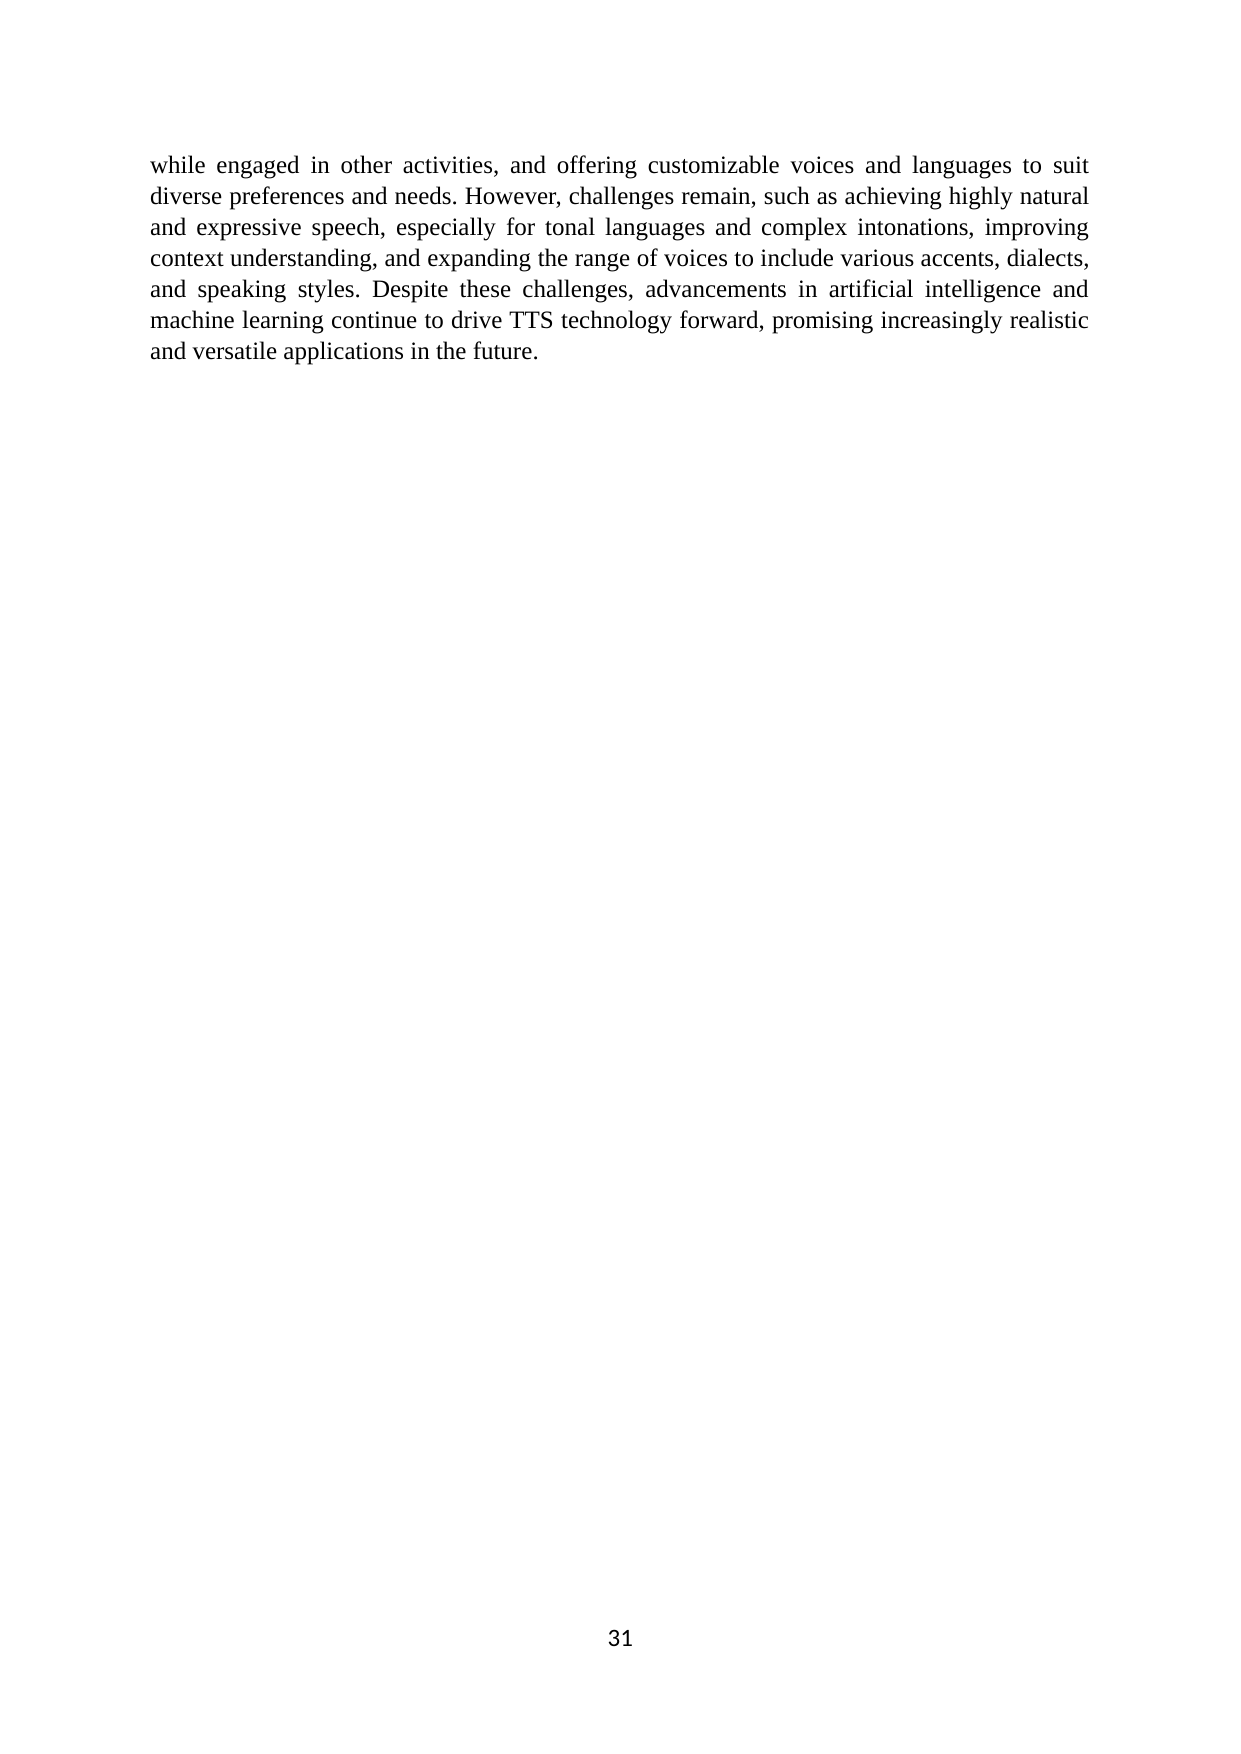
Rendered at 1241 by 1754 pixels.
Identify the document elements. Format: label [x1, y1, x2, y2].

text [150, 150, 1090, 365]
